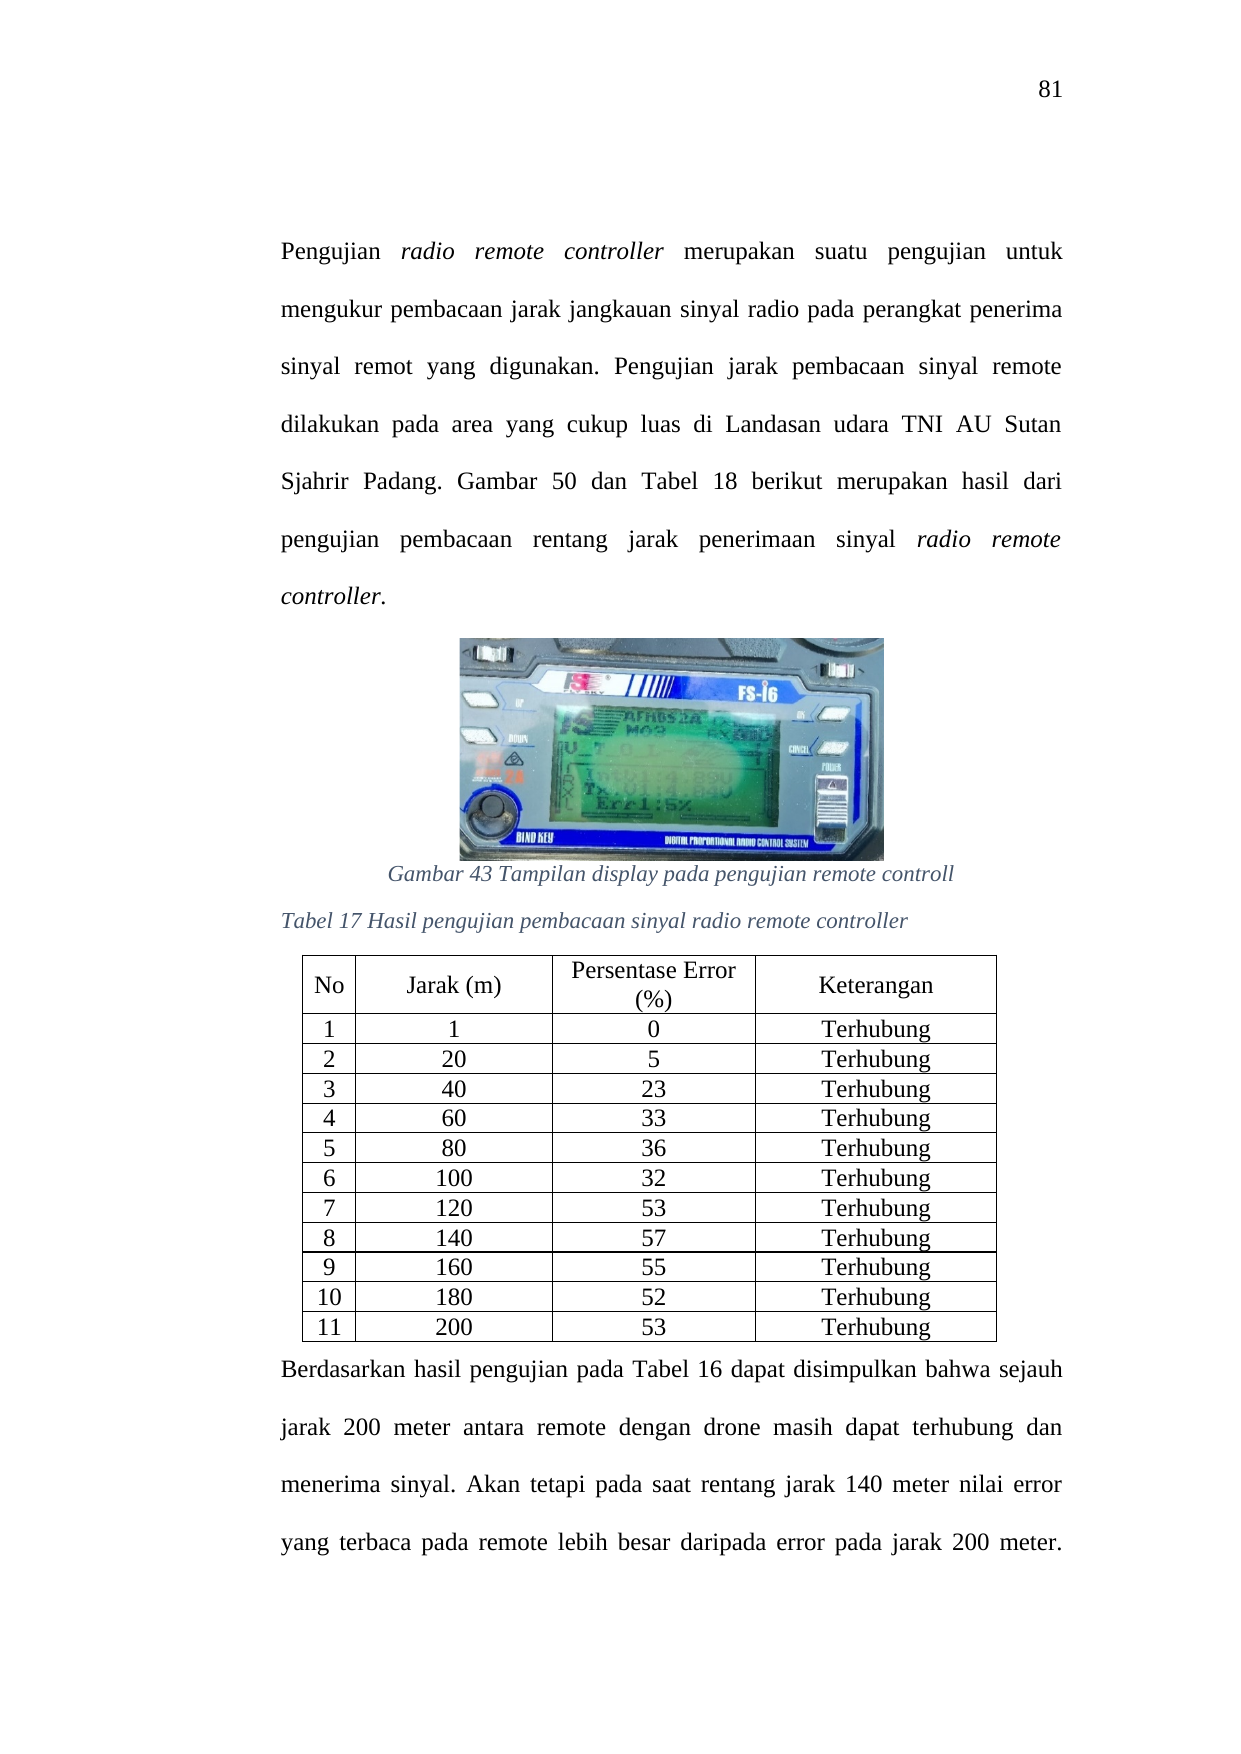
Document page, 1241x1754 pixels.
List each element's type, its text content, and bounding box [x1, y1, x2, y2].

table_cell 4 [303, 1104, 355, 1132]
table_cell 200 [356, 1312, 552, 1341]
table_cell Terhubung [756, 1104, 996, 1132]
table_cell Terhubung [756, 1282, 996, 1311]
table_cell 40 [356, 1074, 552, 1102]
table_cell Terhubung [756, 1312, 996, 1341]
text Tabel 18 Hasil pengujian pembacaan sinyal radio remote controller [281, 907, 1063, 934]
table_cell 60 [356, 1104, 552, 1132]
table_cell Terhubung [756, 1014, 996, 1043]
table_cell 33 [553, 1104, 755, 1132]
table_cell Terhubung [756, 1074, 996, 1102]
table_cell 3 [303, 1074, 355, 1102]
table_cell 2 [303, 1044, 355, 1073]
table_cell 5 [303, 1133, 355, 1162]
table_cell 52 [553, 1282, 755, 1311]
table_cell Terhubung [756, 1044, 996, 1073]
table_cell 53 [553, 1193, 755, 1222]
table_header Keterangan [756, 956, 996, 1013]
text Gambar 50 Tampilan display pada pengujian remote controll [281, 860, 1063, 887]
picture [459, 638, 884, 861]
table_cell 180 [356, 1282, 552, 1311]
table_cell 8 [303, 1223, 355, 1251]
table_cell 20 [356, 1044, 552, 1073]
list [281, 1354, 1063, 1556]
table_cell Terhubung [756, 1163, 996, 1192]
table_cell 53 [553, 1312, 755, 1341]
list Pengujian radio remote controller merupakan suatu pengujian untuk mengukur pembacaan jarak jangkauan sinyal radio pada perangkat penerima sinyal remot yang digunakan. Pengujian jarak pembacaan sinyal remote dilakukan pada area yang cukup luas di Landasan udara TNI AU Sutan Sjahrir Padang. Gambar 50 dan Tabel 18 berikut merupakan hasil dari pengujian pembacaan rentang jarak penerimaan sinyal radio remote controller. [281, 236, 1063, 610]
table_cell Terhubung [756, 1253, 996, 1281]
table_cell Terhubung [756, 1223, 996, 1251]
table_cell 6 [303, 1163, 355, 1192]
table_cell 120 [356, 1193, 552, 1222]
table_cell 160 [356, 1253, 552, 1281]
table_cell 100 [356, 1163, 552, 1192]
table_cell 1 [303, 1014, 355, 1043]
table_cell Terhubung [756, 1193, 996, 1222]
table_cell 140 [356, 1223, 552, 1251]
table_cell 55 [553, 1253, 755, 1281]
table_cell 1 [356, 1014, 552, 1043]
table_header Jarak (m) [356, 956, 552, 1013]
table_header No [303, 956, 355, 1013]
table_cell 80 [356, 1133, 552, 1162]
table_cell 57 [553, 1223, 755, 1251]
table_cell 5 [553, 1044, 755, 1073]
table_cell Terhubung [756, 1133, 996, 1162]
table_cell 36 [553, 1133, 755, 1162]
table_cell 23 [553, 1074, 755, 1102]
table_cell 11 [303, 1312, 355, 1341]
table_cell 32 [553, 1163, 755, 1192]
table_header Persentase Error (%) [553, 956, 755, 1013]
table_cell 0 [553, 1014, 755, 1043]
table_cell 10 [303, 1282, 355, 1311]
table_cell 7 [303, 1193, 355, 1222]
table_cell 9 [303, 1253, 355, 1281]
